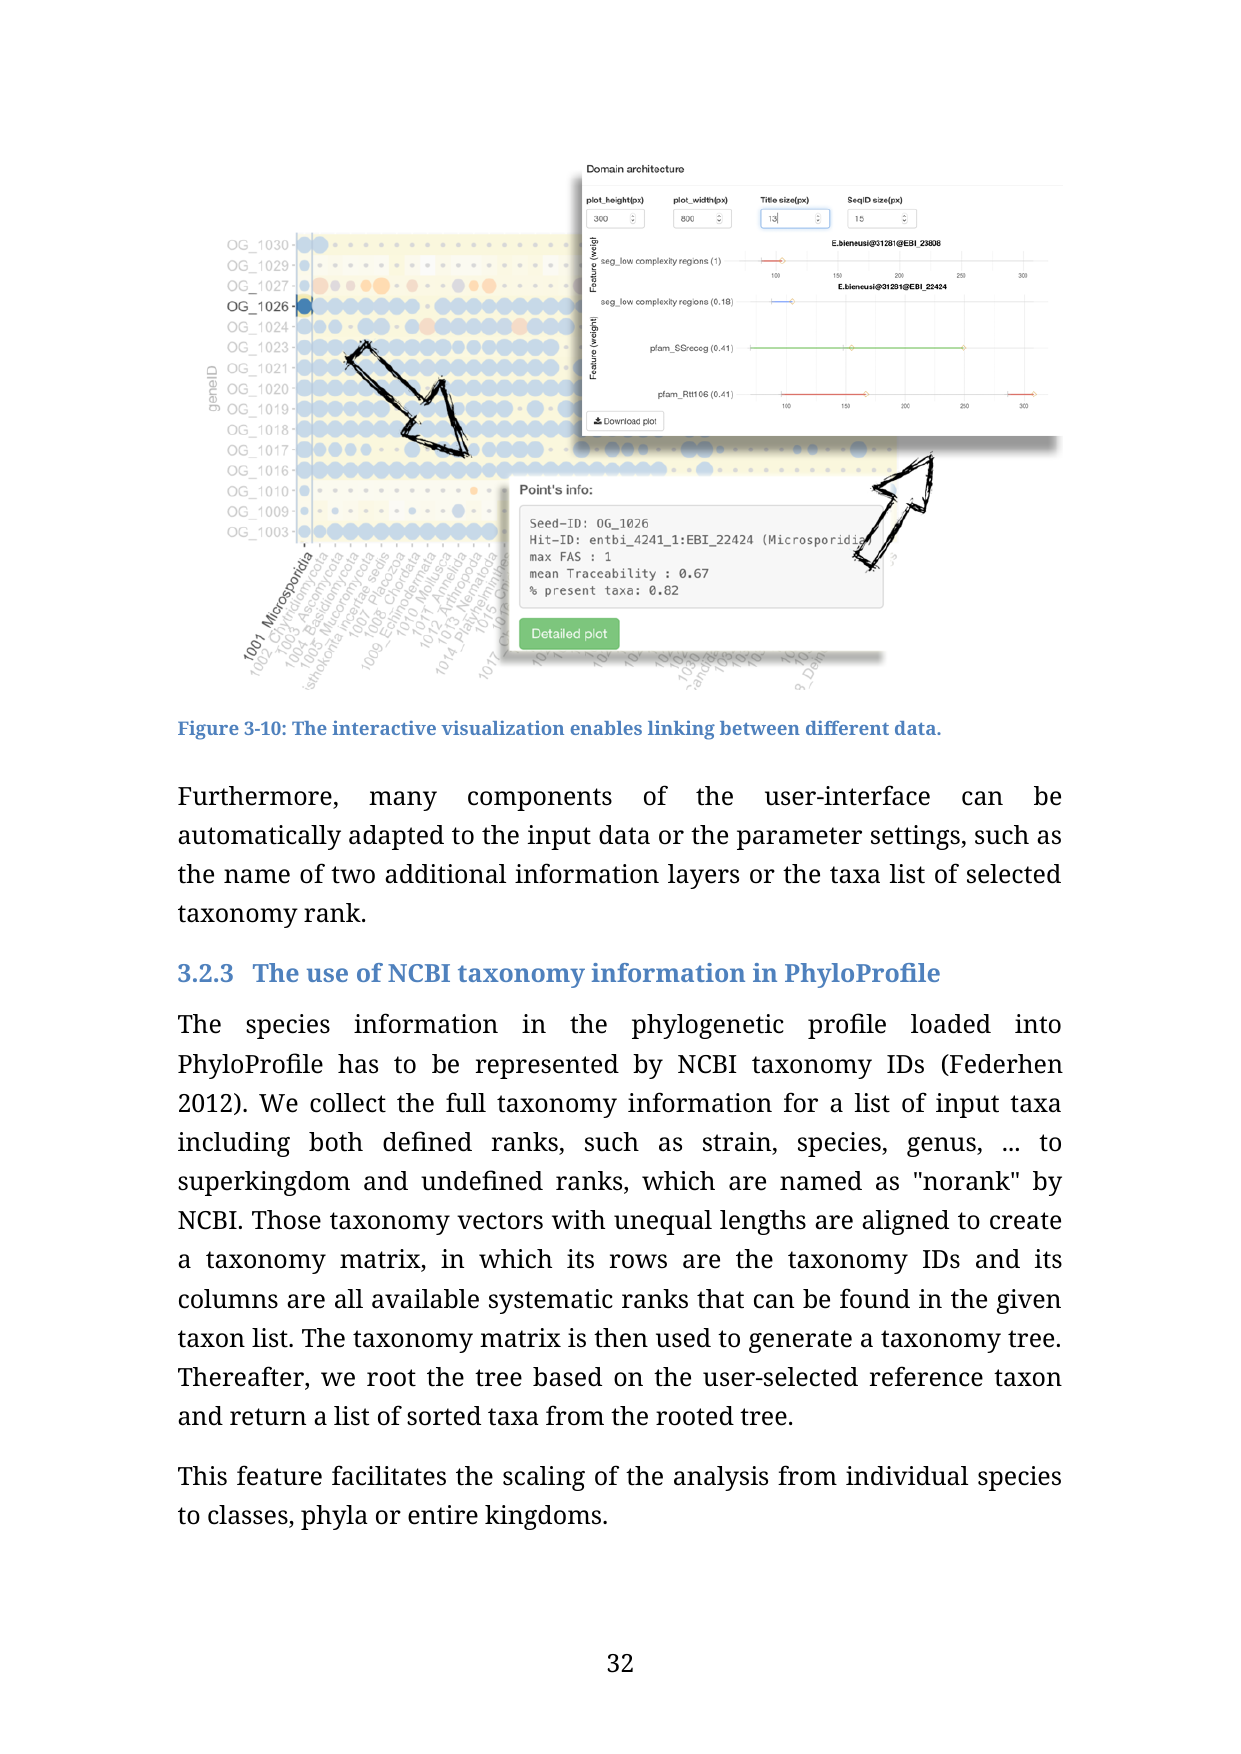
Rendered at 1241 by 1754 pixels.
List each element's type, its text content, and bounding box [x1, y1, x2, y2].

text This feature facilitates the scaling of the analysis from individual species to classes, phyla or entire kingdoms. [177, 1459, 1063, 1532]
subtitle The use of NCBI taxonomy information in PhyloProfile [177, 956, 1063, 990]
text Furthermore, many components of the user-interface can be automatically adapted to the input data or the parameter settings, such as the name of two additional information layers or the taxa list of selected taxonomy rank. [177, 779, 1063, 930]
picture [177, 147, 1063, 690]
text The species information in the phylogenetic profile loaded into PhyloProfile has to be represented by NCBI taxonomy IDs (Federhen 2012). We collect the full taxonomy information for a list of input taxa including both defined ranks, such as strain, species, genus, ... to superkingdom and undefined ranks, which are named as "norank" by NCBI. Those taxonomy vectors with unequal lengths are aligned to create a taxonomy matrix, in which its rows are the taxonomy IDs and its columns are all available systematic ranks that can be found in the given taxon list. The taxonomy matrix is then used to generate a taxonomy tree. Thereafter, we root the tree based on the user-selected reference taxon and return a list of sorted taxa from the rooted tree. [177, 1007, 1063, 1433]
